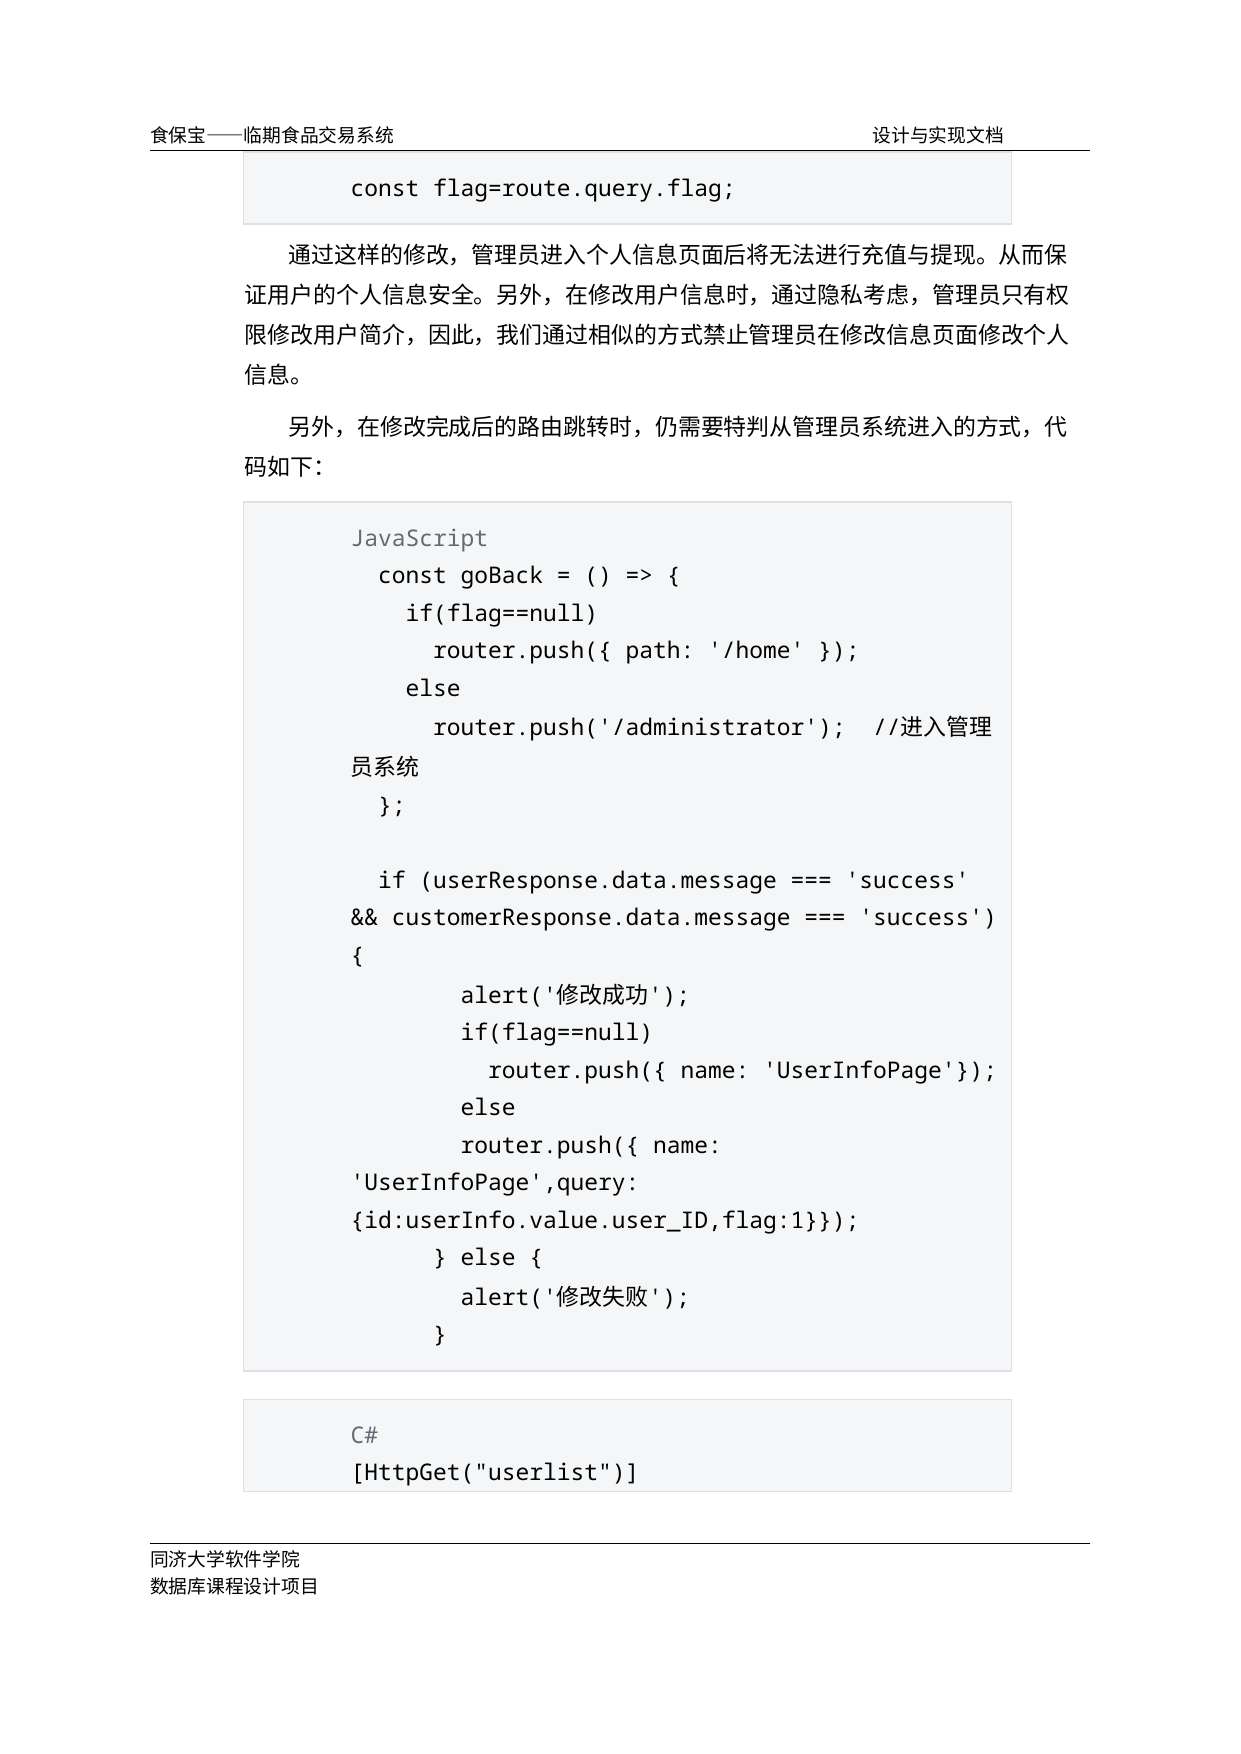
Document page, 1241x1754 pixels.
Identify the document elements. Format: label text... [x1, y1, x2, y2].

table_header JavaScript const goBack = () => { if(flag==null) router.push({ path: '/home' }); else router.push('/administrator'); //进入管理员系统 }; if (userResponse.data.message === 'success' && customerResponse.data.message === 'success') { alert('修改成功'); if(flag==null) router.push({ name: 'UserInfoPage'}); else router.push({ name: 'UserInfoPage',query:{id:userInfo.value.user_ID,flag:1}}); } else { alert('修改失败'); } [244, 503, 1011, 1370]
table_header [244, 153, 1011, 223]
text 通过这样的修改，管理员进入个人信息页面后将无法进行充值与提现。从而保证用户的个人信息安全。另外，在修改用户信息时，通过隐私考虑，管理员只有权限修改用户简介，因此，我们通过相似的方式禁止管理员在修改信息页面修改个人信息。 [244, 237, 1090, 390]
text 另外，在修改完成后的路由跳转时，仍需要特判从管理员系统进入的方式，代码如下： [244, 409, 1090, 482]
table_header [244, 1400, 1011, 1491]
